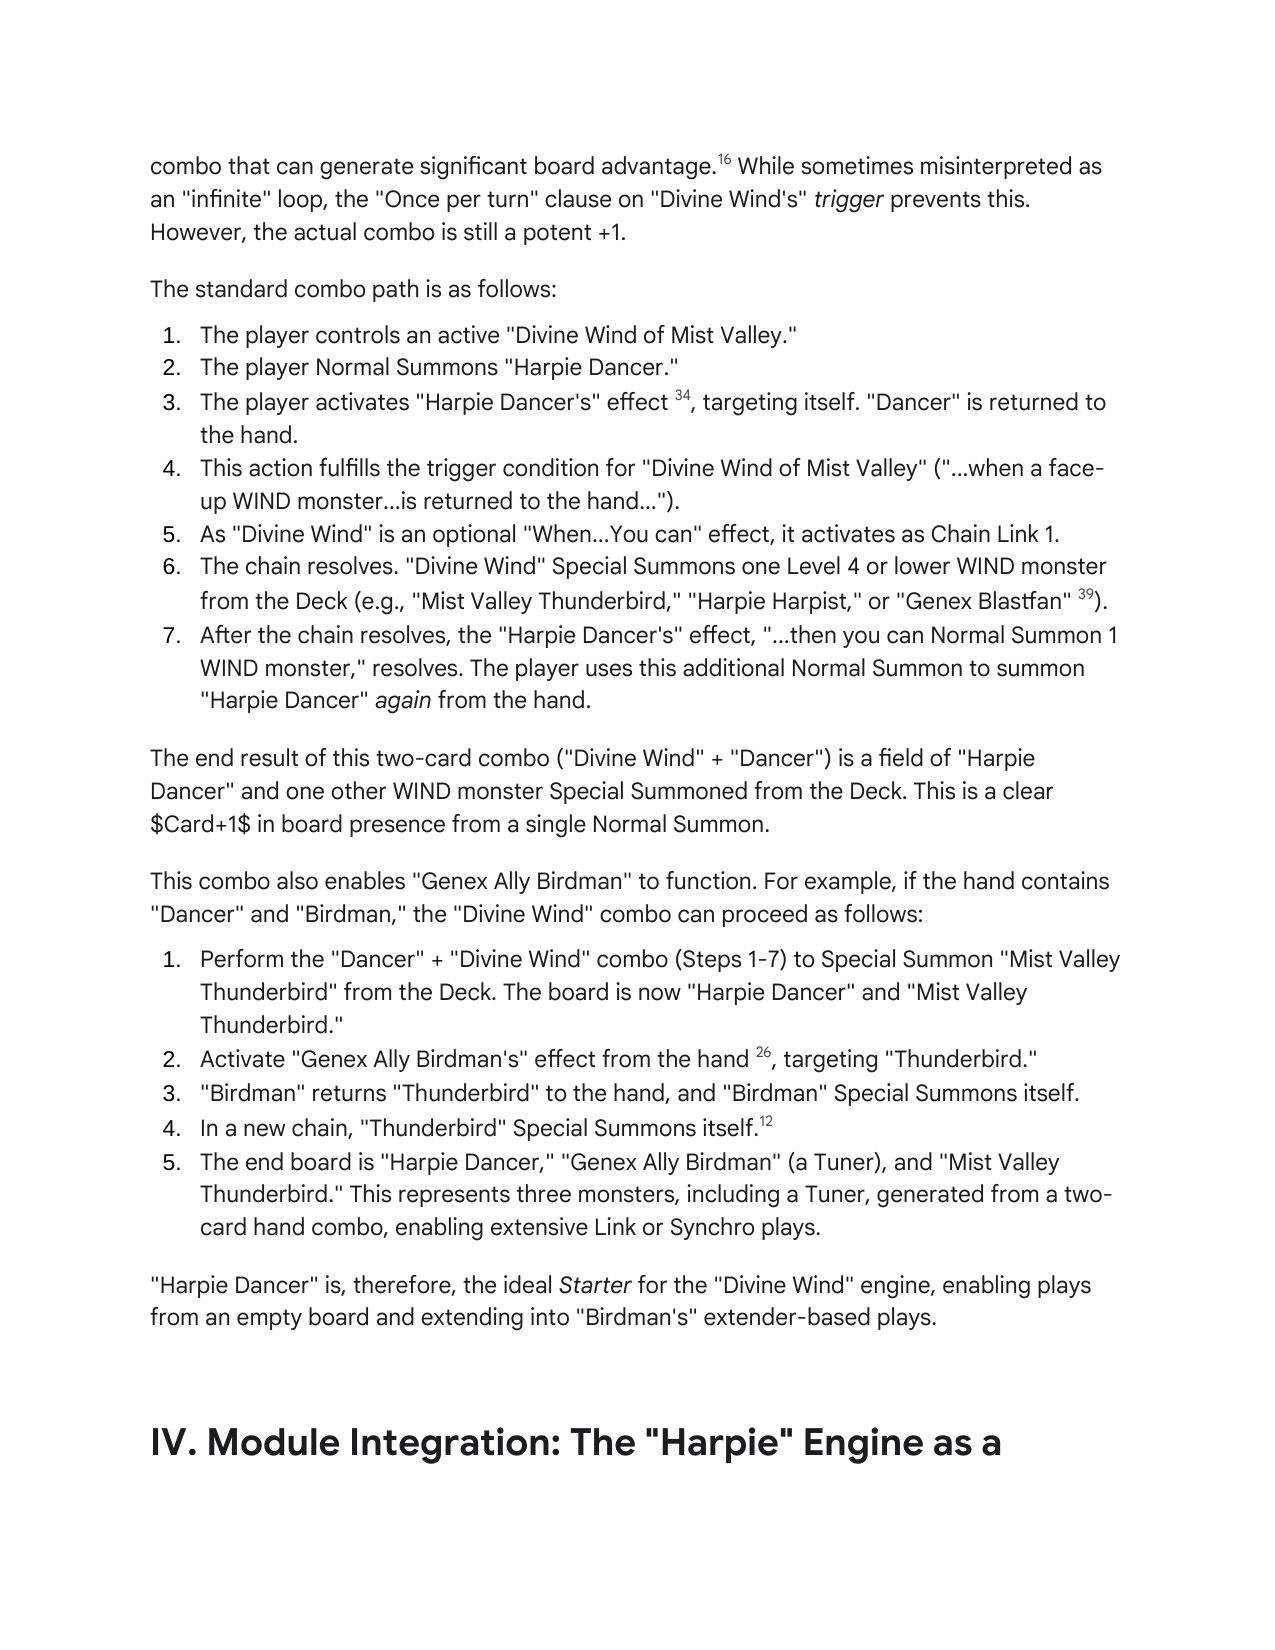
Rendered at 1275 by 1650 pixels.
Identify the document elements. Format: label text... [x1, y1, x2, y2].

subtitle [150, 1419, 1125, 1466]
text This combo also enables "Genex Ally Birdman" to function. For example, if the hand contains "Dancer" and "Birdman," the "Divine Wind" combo can proceed as follows: [150, 868, 1125, 929]
list Activate "Genex Ally Birdman's" effect from the hand 26, targeting "Thunderbird." [162, 1044, 1125, 1075]
list "Birdman" returns "Thunderbird" to the hand, and "Birdman" Special Summons itself. [162, 1079, 1125, 1108]
list After the chain resolves, the "Harpie Dancer's" effect, "...then you can Normal Summon 1 WIND monster," resolves. The player uses this additional Normal Summon to summon "Harpie Dancer" again from the hand. [162, 621, 1125, 716]
text The standard combo path is as follows: [150, 276, 1125, 304]
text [150, 150, 1125, 247]
list The player activates "Harpie Dancer's" effect 34, targeting itself. "Dancer" is returned to the hand. [162, 386, 1125, 450]
list In a new chain, "Thunderbird" Special Summons itself.12 [162, 1112, 1125, 1143]
text The end result of this two-card combo ("Divine Wind" + "Dancer") is a field of "Harpie Dancer" and one other WIND monster Special Summoned from the Deck. This is a clear $Card+1$ in board presence from a single Normal Summon. [150, 744, 1125, 839]
list The player Normal Summons "Harpie Dancer." [162, 354, 1125, 382]
text "Harpie Dancer" is, therefore, the ideal Starter for the "Divine Wind" engine, enabling plays from an empty board and extending into "Birdman's" extender-based plays. [150, 1271, 1125, 1332]
list The end board is "Harpie Dancer," "Genex Ally Birdman" (a Tuner), and "Mist Valley Thunderbird." This represents three monsters, including a Tuner, generated from a two-card hand combo, enabling extensive Link or Synchro plays. [162, 1148, 1125, 1242]
list The player controls an active "Divine Wind of Mist Valley." [162, 321, 1125, 350]
list Perform the "Dancer" + "Divine Wind" combo (Steps 1-7) to Special Summon "Mist Valley Thunderbird" from the Deck. The board is now "Harpie Dancer" and "Mist Valley Thunderbird." [162, 946, 1125, 1040]
list This action fulfills the trigger condition for "Divine Wind of Mist Valley" ("...when a face-up WIND monster...is returned to the hand..."). [162, 454, 1125, 516]
list As "Divine Wind" is an optional "When...You can" effect, it activates as Chain Link 1. [162, 520, 1125, 548]
list The chain resolves. "Divine Wind" Special Summons one Level 4 or lower WIND monster from the Deck (e.g., "Mist Valley Thunderbird," "Harpie Harpist," or "Genex Blastfan" 39). [162, 552, 1125, 617]
